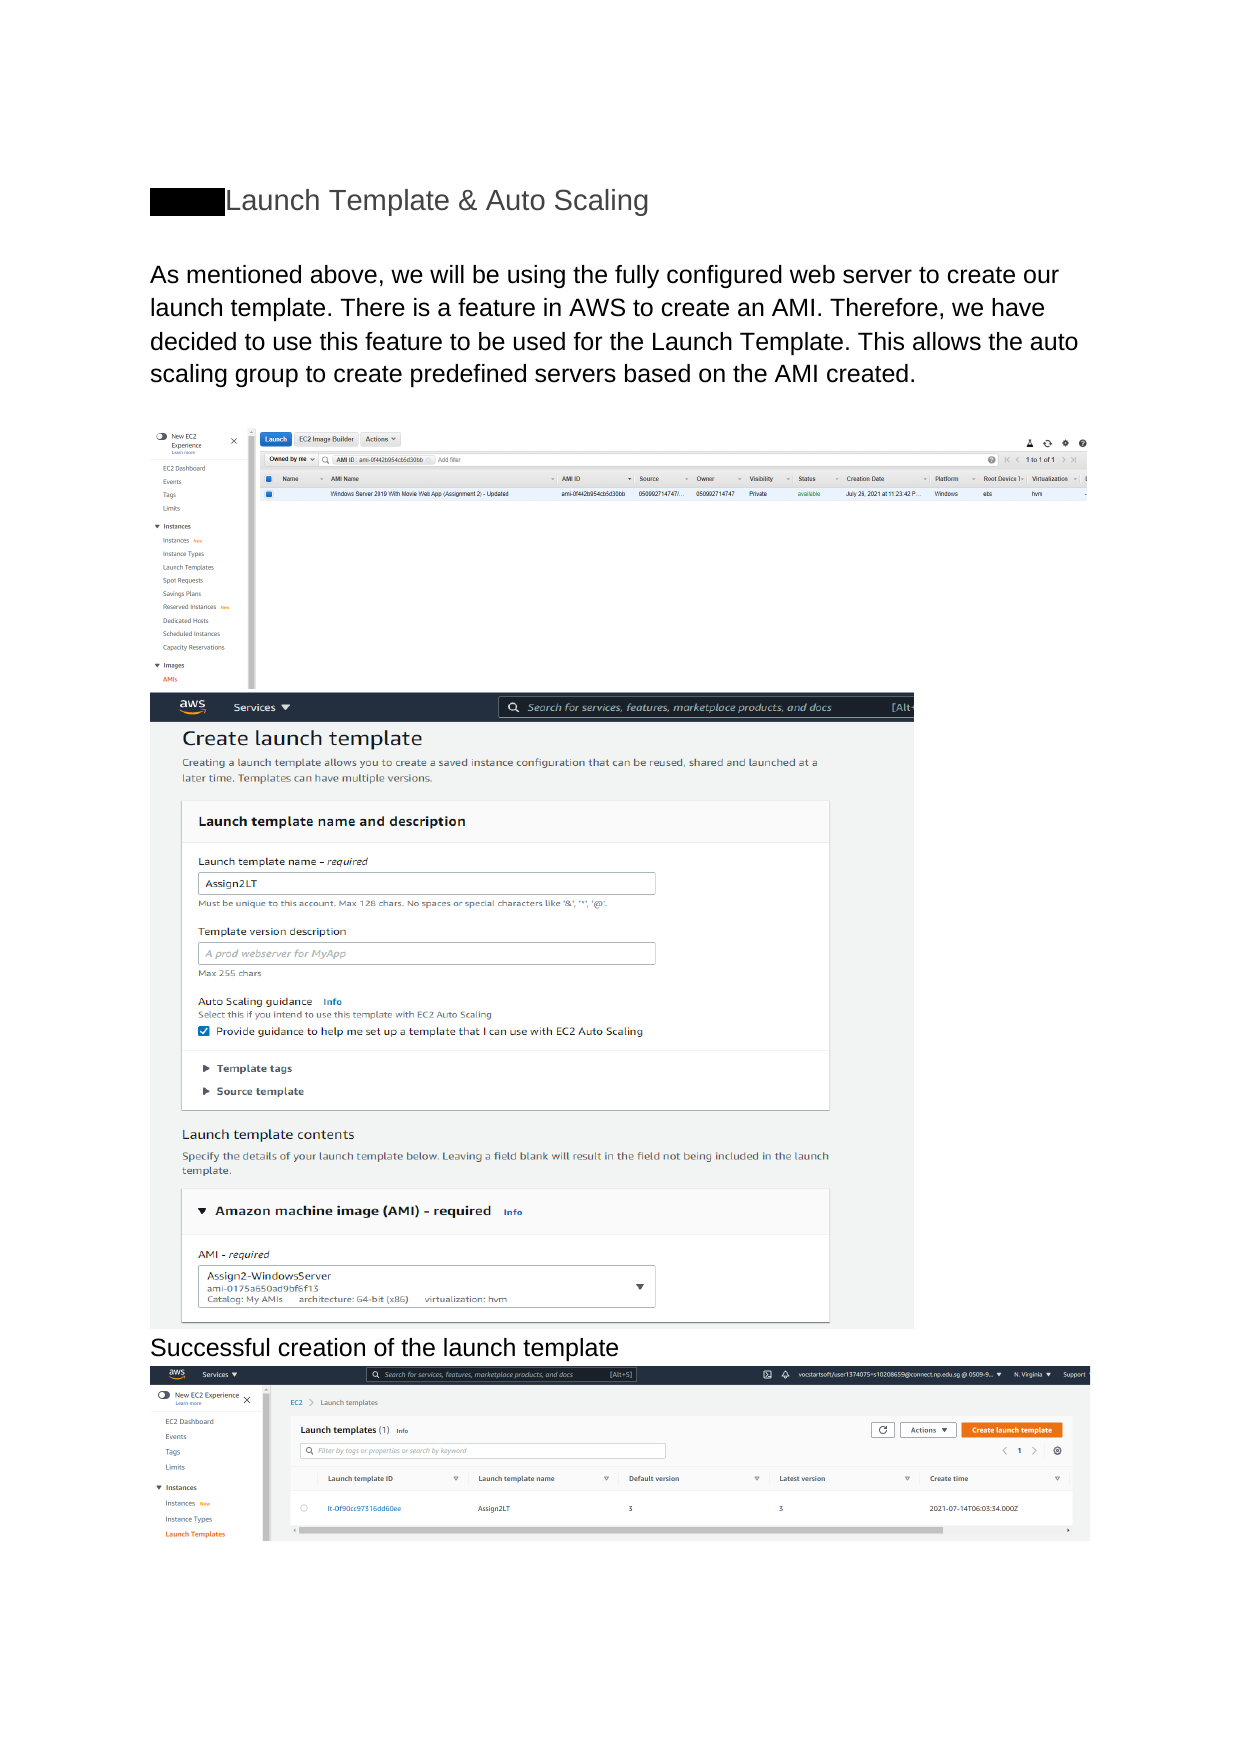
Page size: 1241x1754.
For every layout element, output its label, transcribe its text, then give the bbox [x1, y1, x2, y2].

picture [150, 1366, 1091, 1541]
subtitle Launch Template & Auto Scaling [150, 183, 1090, 217]
text As mentioned above, we will be using the fully configured web server to create our launch template. There is a feature in AWS to create an AMI. Therefore, we have decided to use this feature to be used for the Launch Template. This allows the auto scaling group to create predefined servers based on the AMI created. [150, 260, 1090, 388]
picture [150, 428, 1091, 689]
picture [150, 692, 914, 1329]
text Successful creation of the launch template [150, 1333, 1090, 1362]
